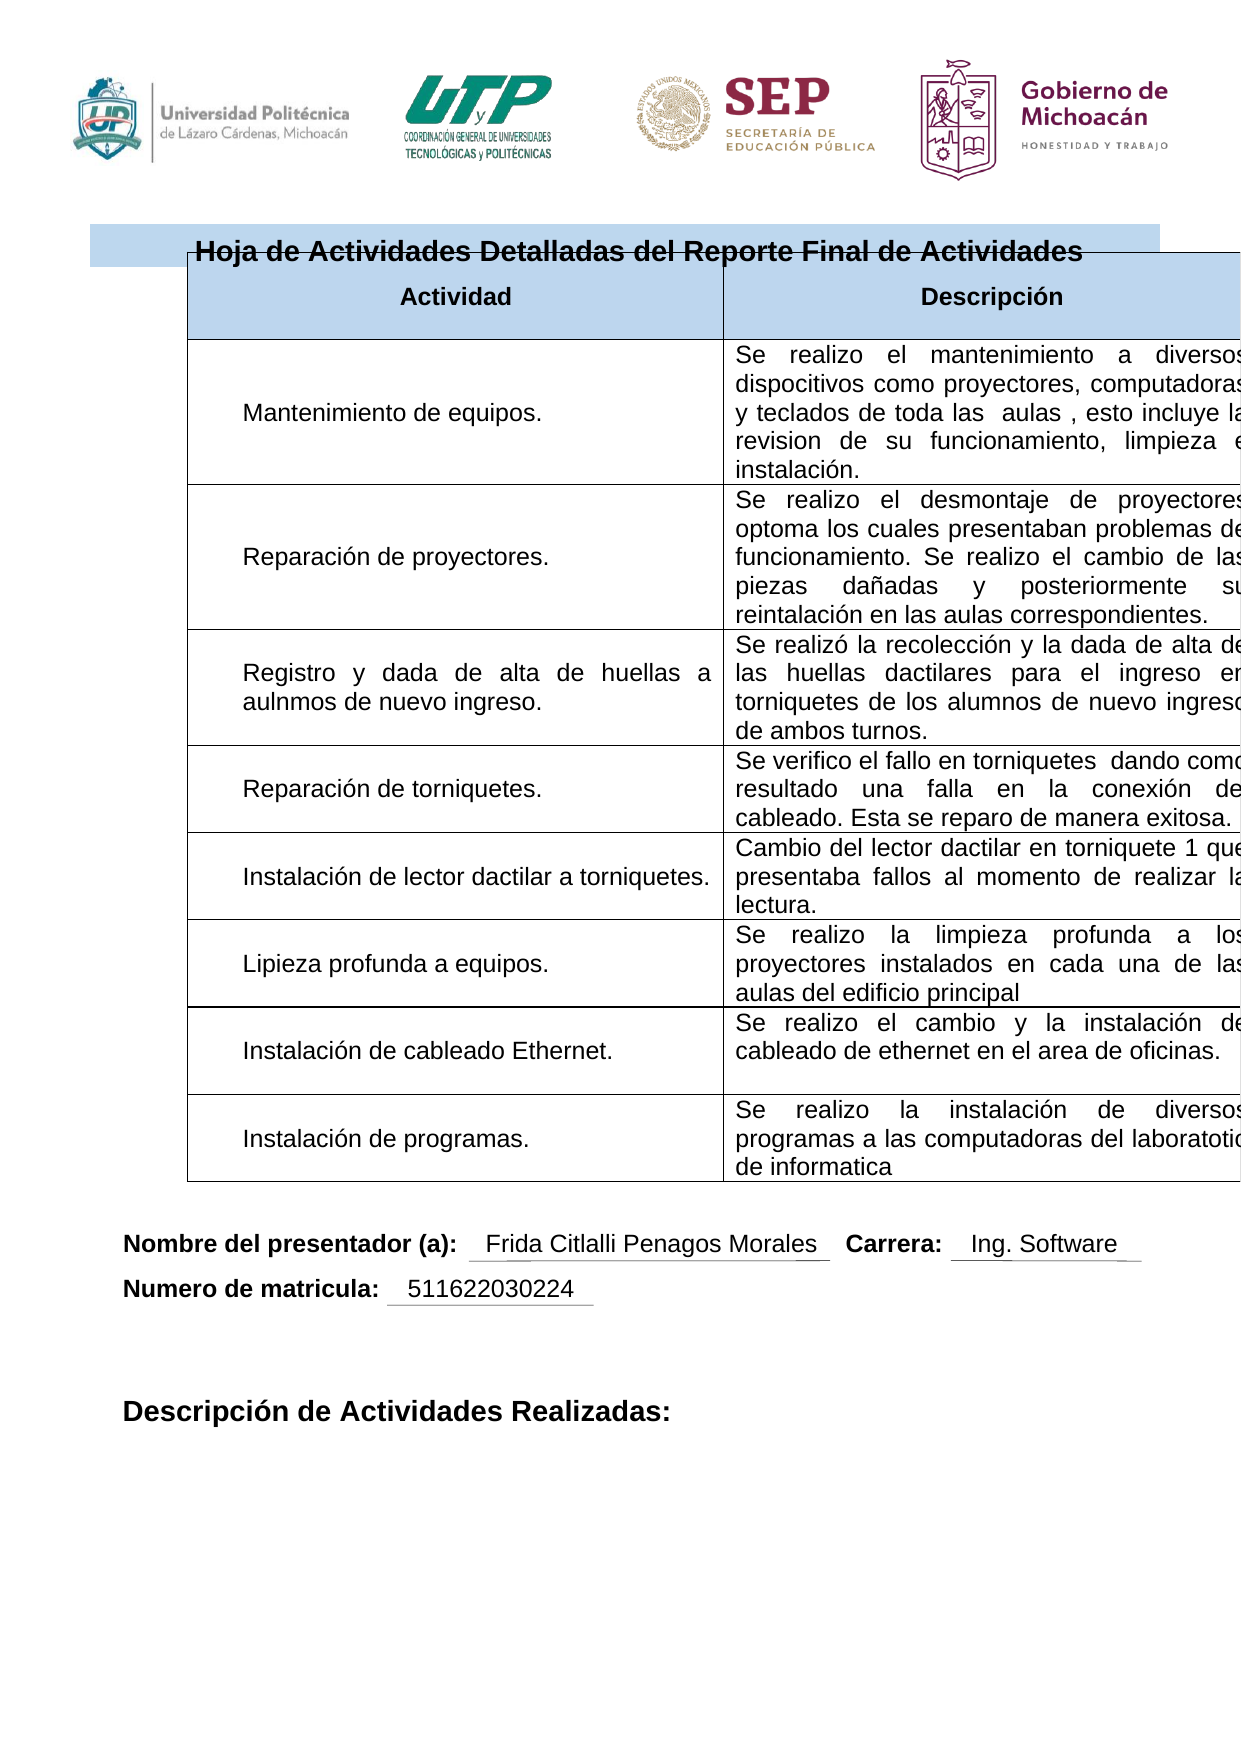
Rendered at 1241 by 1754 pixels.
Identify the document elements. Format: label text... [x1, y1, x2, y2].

table_cell Se realizo la instalación de diversos programas a las computadoras del laboratotio de informatica [724, 1095, 1240, 1181]
table_cell Se realizó la recolección y la dada de alta de las huellas dactilares para el ingreso en torniquetes de los alumnos de nuevo ingreso de ambos turnos. [724, 630, 1240, 744]
picture [918, 57, 1170, 183]
picture [632, 64, 881, 165]
table_cell Se realizo el mantenimiento a diversos dispocitivos como proyectores, computadoras y teclados de toda las aulas , esto incluye la revision de su funcionamiento, limpieza e instalación. [724, 340, 1240, 484]
table_cell Registro y dada de alta de huellas a aulnmos de nuevo ingreso. [188, 630, 723, 744]
table_cell Se realizo el cambio y la instalación de cableado de ethernet en el area de oficinas. [724, 1008, 1240, 1094]
table_cell Mantenimiento de equipos. [188, 340, 723, 484]
table_header Actividad [188, 253, 723, 339]
table_cell Instalación de programas. [188, 1095, 723, 1181]
table_cell Se verifico el fallo en torniquetes dando como resultado una falla en la conexión del cableado. Esta se reparo de manera exitosa. [724, 746, 1240, 832]
picture [401, 71, 558, 161]
table_cell Reparación de proyectores. [188, 485, 723, 628]
table_cell Se realizo el desmontaje de proyectores optoma los cuales presentaban problemas de funcionamiento. Se realizo el cambio de las piezas dañadas y posteriormente su reintalación en las aulas correspondientes. [724, 485, 1240, 628]
table_cell Instalación de cableado Ethernet. [188, 1008, 723, 1094]
table_header Descripción [724, 253, 1240, 339]
table_cell Cambio del lector dactilar en torniquete 1 que presentaba fallos al momento de realizar la lectura. [724, 833, 1240, 919]
table_cell Instalación de lector dactilar a torniquetes. [188, 833, 723, 919]
table_cell Reparación de torniquetes. [188, 746, 723, 832]
picture [70, 70, 350, 166]
table_cell Lipieza profunda a equipos. [188, 920, 723, 1006]
table_cell Se realizo la limpieza profunda a los proyectores instalados en cada una de las aulas del edificio principal [724, 920, 1240, 1006]
